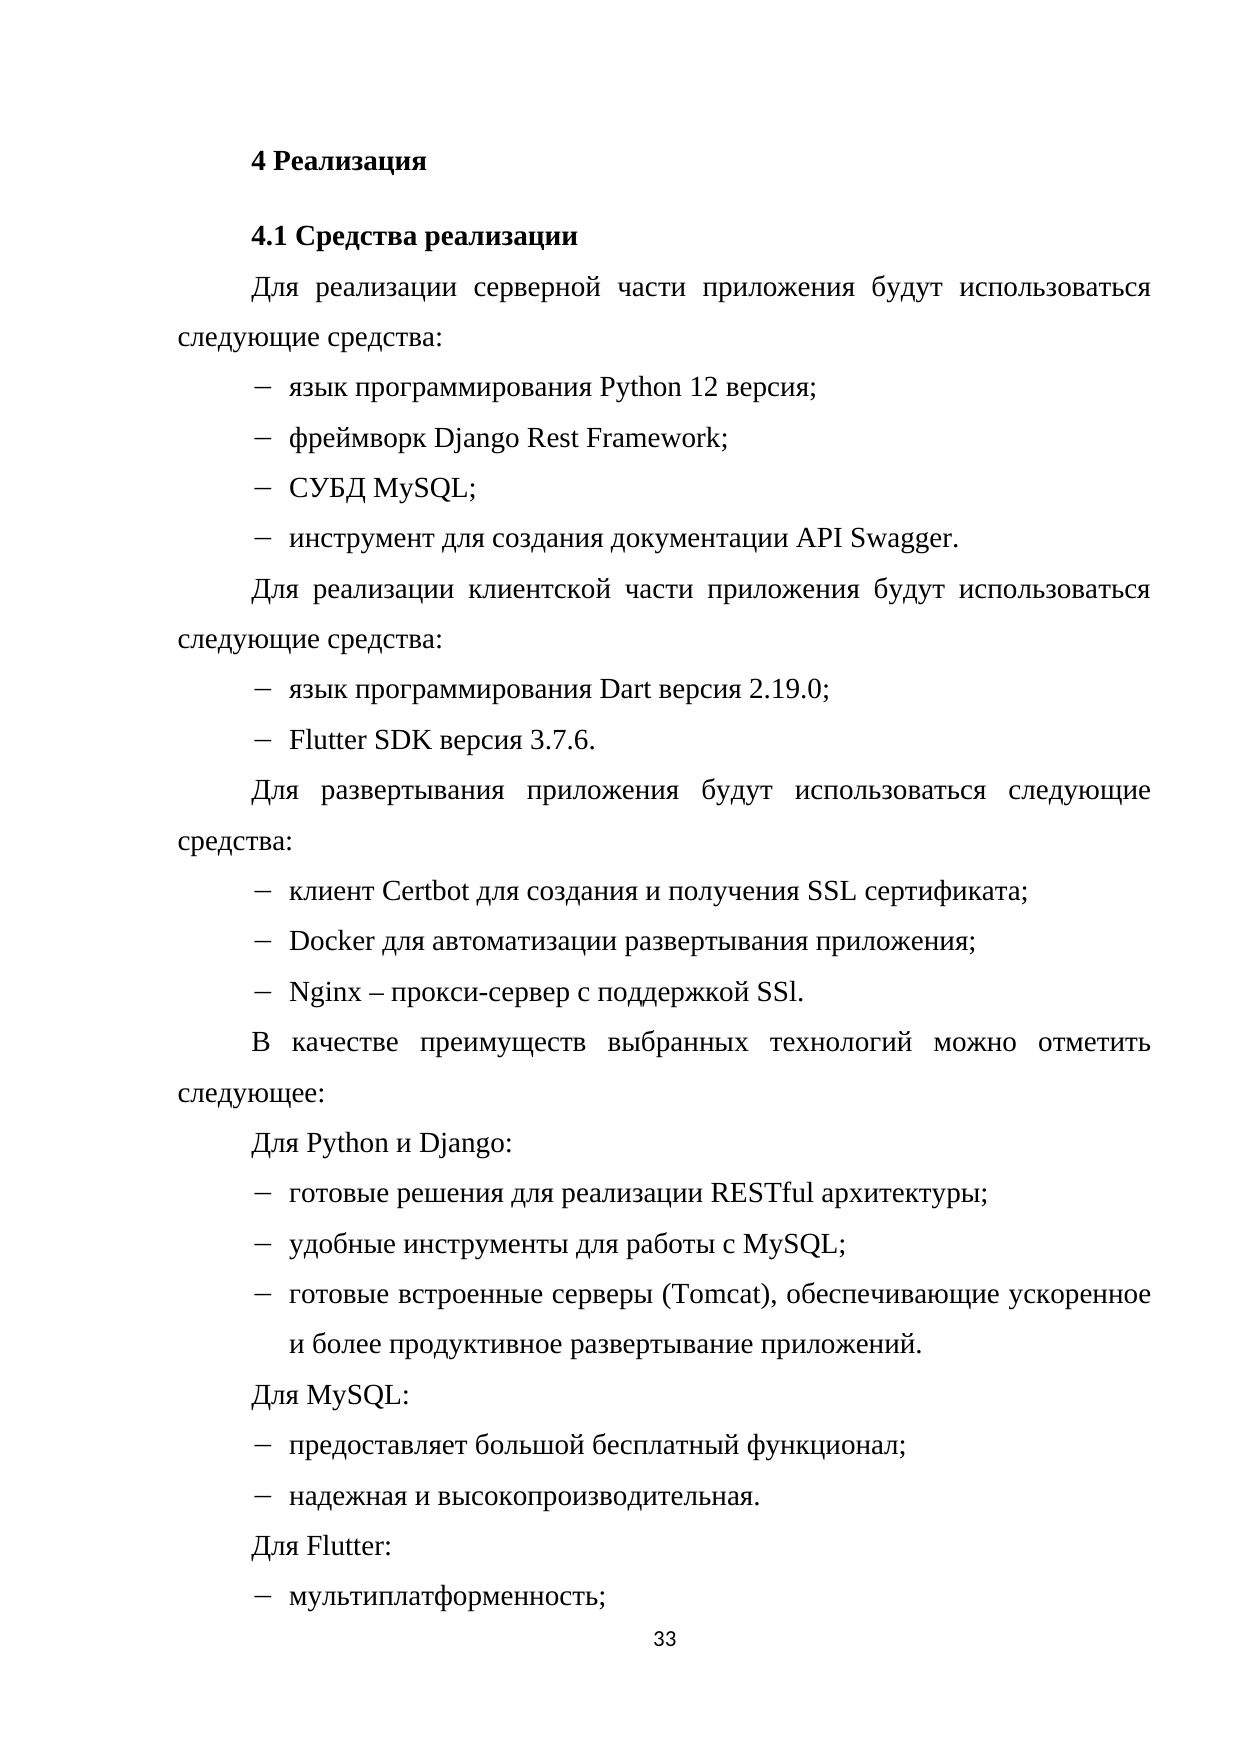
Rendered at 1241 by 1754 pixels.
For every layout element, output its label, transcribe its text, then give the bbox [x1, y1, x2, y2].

text предоставляет большой бесплатный функционал; [251, 1427, 1152, 1461]
text готовые решения для реализации RESTful архитектуры; [251, 1175, 1152, 1209]
text Flutter SDK версия 3.7.6. [251, 722, 1152, 756]
text Для реализации серверной части приложения будут использоваться следующие средства: [177, 269, 1152, 353]
text Для развертывания приложения будут использоваться следующие средства: [177, 772, 1152, 856]
text готовые встроенные серверы (Tomcat), обеспечивающие ускоренное и более продуктивное развертывание приложений. [251, 1276, 1152, 1360]
text Nginx – прокси-сервер с поддержкой SSl. [251, 974, 1152, 1008]
text фреймворк Django Rest Framework; [251, 420, 1152, 453]
text язык программирования Dart версия 2.19.0; [251, 672, 1152, 705]
text клиент Certbot для создания и получения SSL сертификата; [251, 873, 1152, 907]
text язык программирования Python 12 версия; [251, 369, 1152, 403]
text Реализация [215, 143, 1152, 177]
text мультиплатформенность; [251, 1578, 1152, 1612]
text инструмент для создания документации API Swagger. [251, 521, 1152, 554]
text Для реализации клиентской части приложения будут использоваться следующие средства: [177, 571, 1152, 655]
text СУБД MySQL; [251, 470, 1152, 504]
text Средства реализации [215, 218, 1152, 252]
text Для Python и Django: [177, 1125, 1152, 1158]
text Для MySQL: [177, 1377, 1152, 1410]
text Для Flutter: [177, 1528, 1152, 1562]
text В качестве преимуществ выбранных технологий можно отметить следующее: [177, 1024, 1152, 1108]
text Docker для автоматизации развертывания приложения; [251, 923, 1152, 957]
text удобные инструменты для работы с MySQL; [251, 1226, 1152, 1259]
text надежная и высокопроизводительная. [251, 1478, 1152, 1511]
